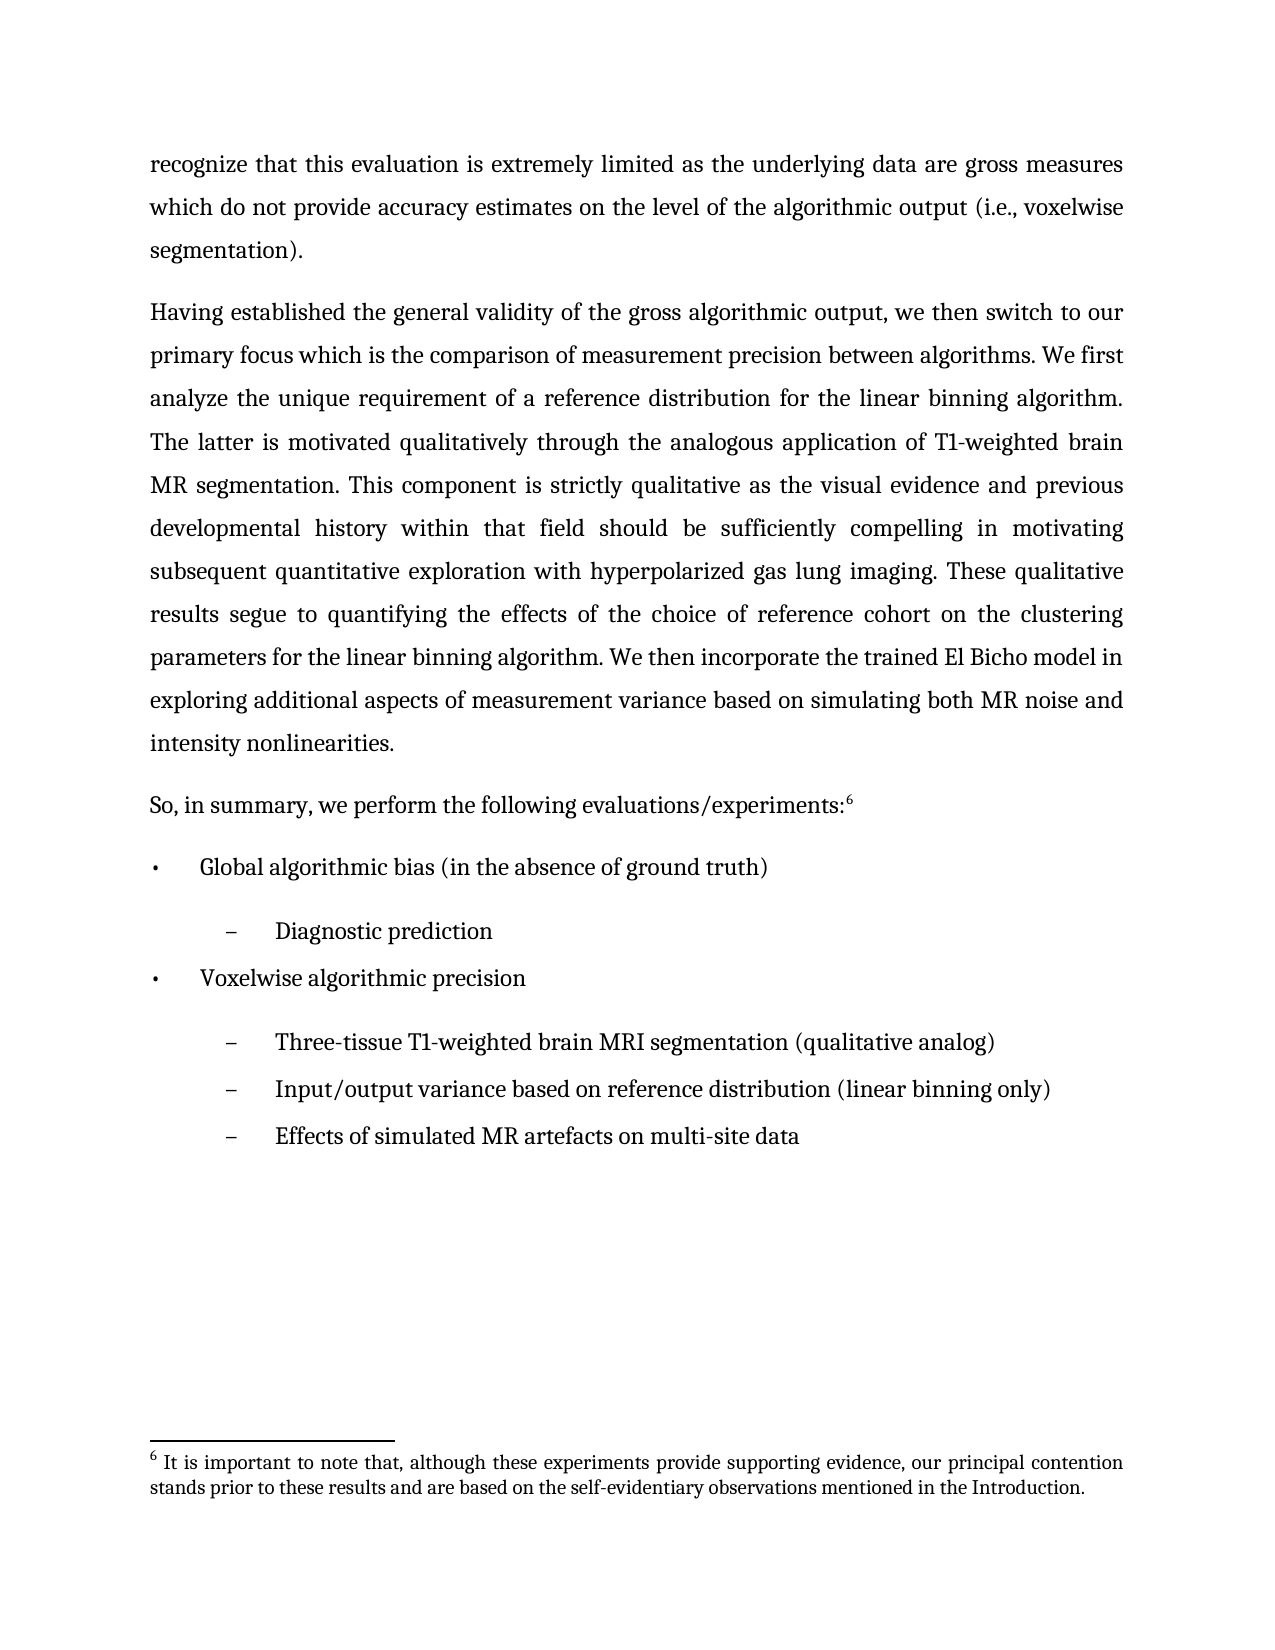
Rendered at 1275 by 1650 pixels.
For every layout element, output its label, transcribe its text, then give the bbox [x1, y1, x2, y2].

list Diagnostic prediction [225, 917, 1125, 946]
list Three-tissue T1-weighted brain MRI segmentation (qualitative analog) [225, 1028, 1125, 1057]
list Global algorithmic bias (in the absence of ground truth) [150, 853, 1125, 882]
list Effects of simulated MR artefacts on multi-site data [225, 1122, 1125, 1150]
text Having established the general validity of the gross algorithmic output, we then switch to our primary focus which is the comparison of measurement precision between algorithms. We first analyze the unique requirement of a reference distribution for the linear binning algorithm. The latter is motivated qualitatively through the analogous application of T1-weighted brain MR segmentation. This component is strictly qualitative as the visual evidence and previous developmental history within that field should be sufficiently compelling in motivating subsequent quantitative exploration with hyperpolarized gas lung imaging. These qualitative results segue to quantifying the effects of the choice of reference cohort on the clustering parameters for the linear binning algorithm. We then incorporate the trained El Bicho model in exploring additional aspects of measurement variance based on simulating both MR noise and intensity nonlinearities. [150, 298, 1125, 758]
list Voxelwise algorithmic precision [150, 964, 1125, 993]
text So, in summary, we perform the following evaluations/experiments: [150, 791, 1125, 820]
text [150, 150, 1125, 265]
list Input/output variance based on reference distribution (linear binning only) [225, 1075, 1125, 1103]
